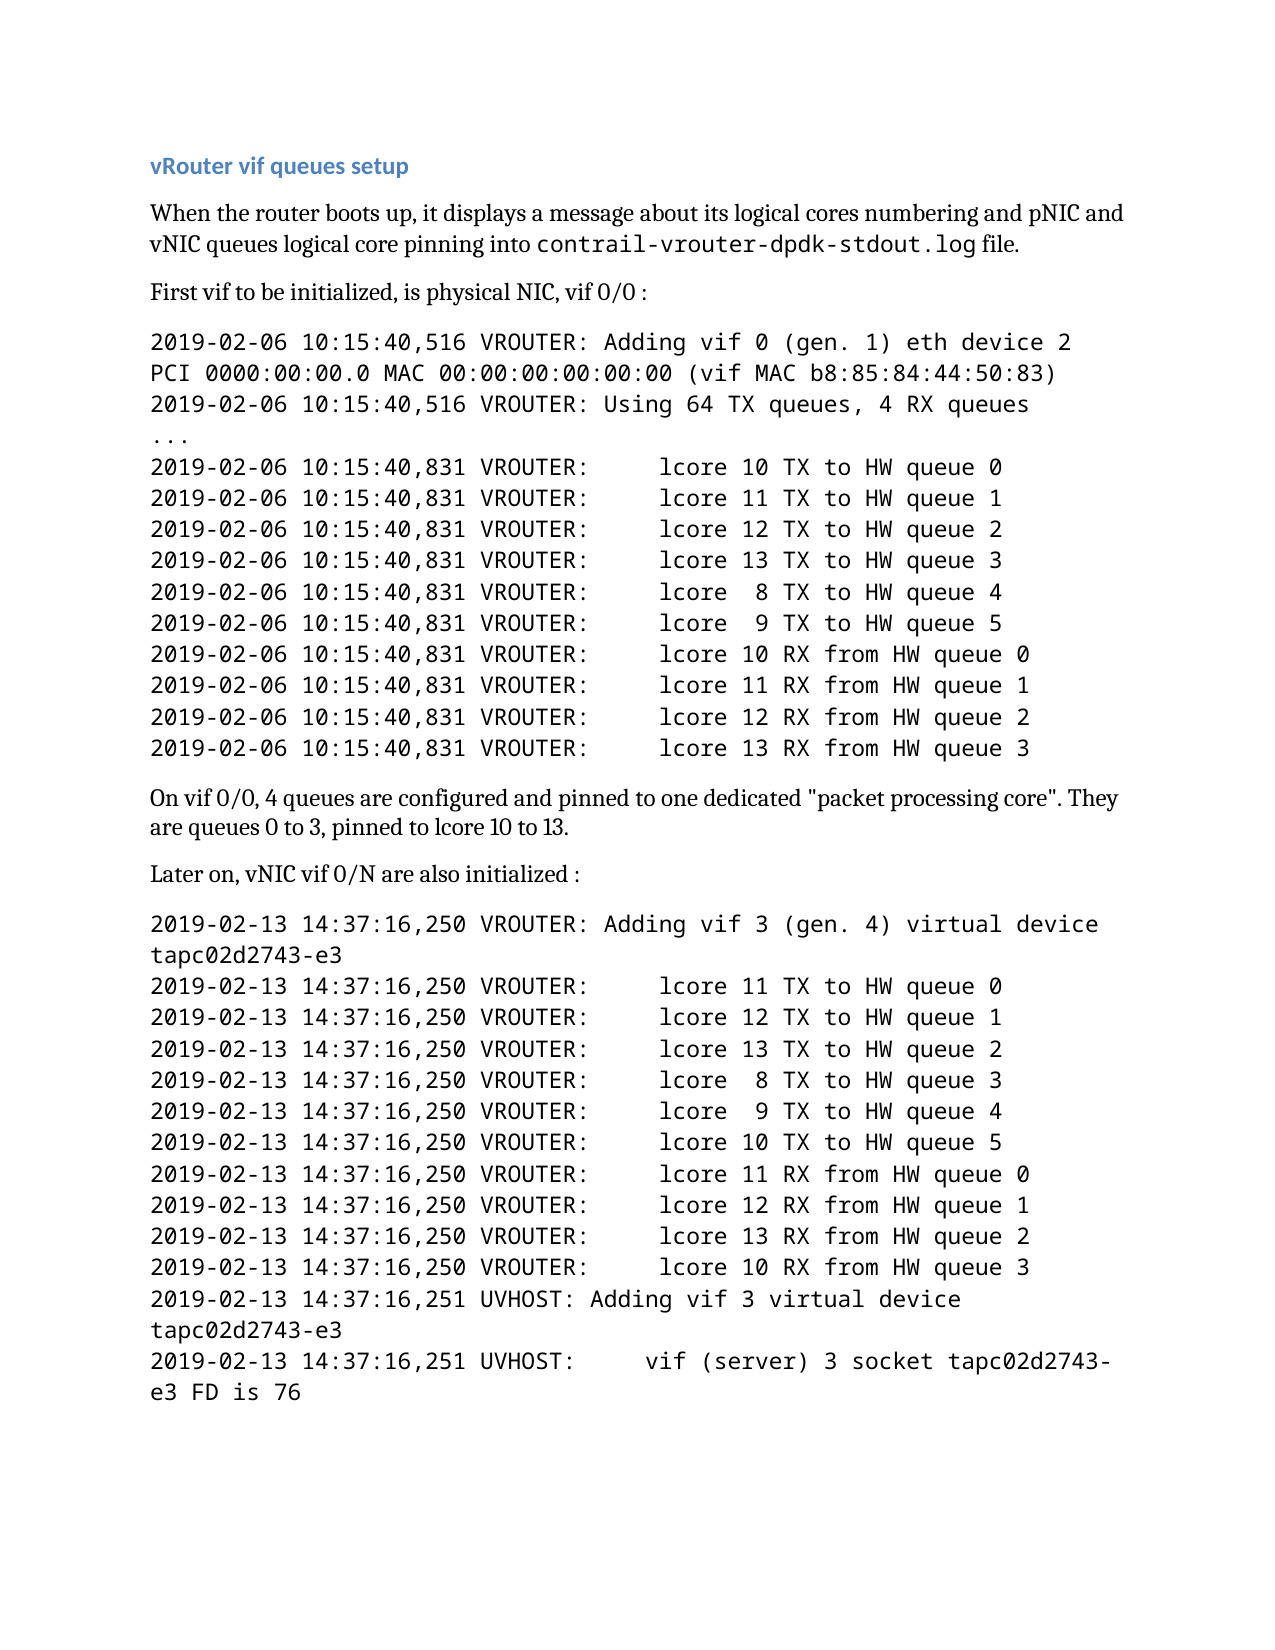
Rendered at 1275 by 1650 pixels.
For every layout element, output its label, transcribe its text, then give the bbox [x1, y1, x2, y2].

text Later on, vNIC vif 0/N are also initialized : [150, 860, 1125, 889]
text When the router boots up, it displays a message about its logical cores numbering and pNIC and vNIC queues logical core pinning into contrail-vrouter-dpdk-stdout.log file. [150, 199, 1125, 259]
subtitle vRouter vif queues setup [150, 150, 1125, 181]
text 2019-02-06 10:15:40,516 VROUTER: Adding vif 0 (gen. 1) eth device 2 PCI 0000:00:00.0 MAC 00:00:00:00:00:00 (vif MAC b8:85:84:44:50:83) 2019-02-06 10:15:40,516 VROUTER: Using 64 TX queues, 4 RX queues ... 2019-02-06 10:15:40,831 VROUTER: lcore 10 TX to HW queue 0 2019-02-06 10:15:40,831 VROUTER: lcore 11 TX to HW queue 1 2019-02-06 10:15:40,831 VROUTER: lcore 12 TX to HW queue 2 2019-02-06 10:15:40,831 VROUTER: lcore 13 TX to HW queue 3 2019-02-06 10:15:40,831 VROUTER: lcore 8 TX to HW queue 4 2019-02-06 10:15:40,831 VROUTER: lcore 9 TX to HW queue 5 2019-02-06 10:15:40,831 VROUTER: lcore 10 RX from HW queue 0 2019-02-06 10:15:40,831 VROUTER: lcore 11 RX from HW queue 1 2019-02-06 10:15:40,831 VROUTER: lcore 12 RX from HW queue 2 2019-02-06 10:15:40,831 VROUTER: lcore 13 RX from HW queue 3 [150, 326, 1125, 763]
text On vif 0/0, 4 queues are configured and pinned to one dedicated "packet processing core". They are queues 0 to 3, pinned to lcore 10 to 13. [150, 784, 1125, 841]
text 2019-02-13 14:37:16,250 VROUTER: Adding vif 3 (gen. 4) virtual device tapc02d2743-e3 2019-02-13 14:37:16,250 VROUTER: lcore 11 TX to HW queue 0 2019-02-13 14:37:16,250 VROUTER: lcore 12 TX to HW queue 1 2019-02-13 14:37:16,250 VROUTER: lcore 13 TX to HW queue 2 2019-02-13 14:37:16,250 VROUTER: lcore 8 TX to HW queue 3 2019-02-13 14:37:16,250 VROUTER: lcore 9 TX to HW queue 4 2019-02-13 14:37:16,250 VROUTER: lcore 10 TX to HW queue 5 2019-02-13 14:37:16,250 VROUTER: lcore 11 RX from HW queue 0 2019-02-13 14:37:16,250 VROUTER: lcore 12 RX from HW queue 1 2019-02-13 14:37:16,250 VROUTER: lcore 13 RX from HW queue 2 2019-02-13 14:37:16,250 VROUTER: lcore 10 RX from HW queue 3 2019-02-13 14:37:16,251 UVHOST: Adding vif 3 virtual device tapc02d2743-e3 2019-02-13 14:37:16,251 UVHOST: vif (server) 3 socket tapc02d2743-e3 FD is 76 [150, 908, 1125, 1408]
text First vif to be initialized, is physical NIC, vif 0/0 : [150, 278, 1125, 307]
